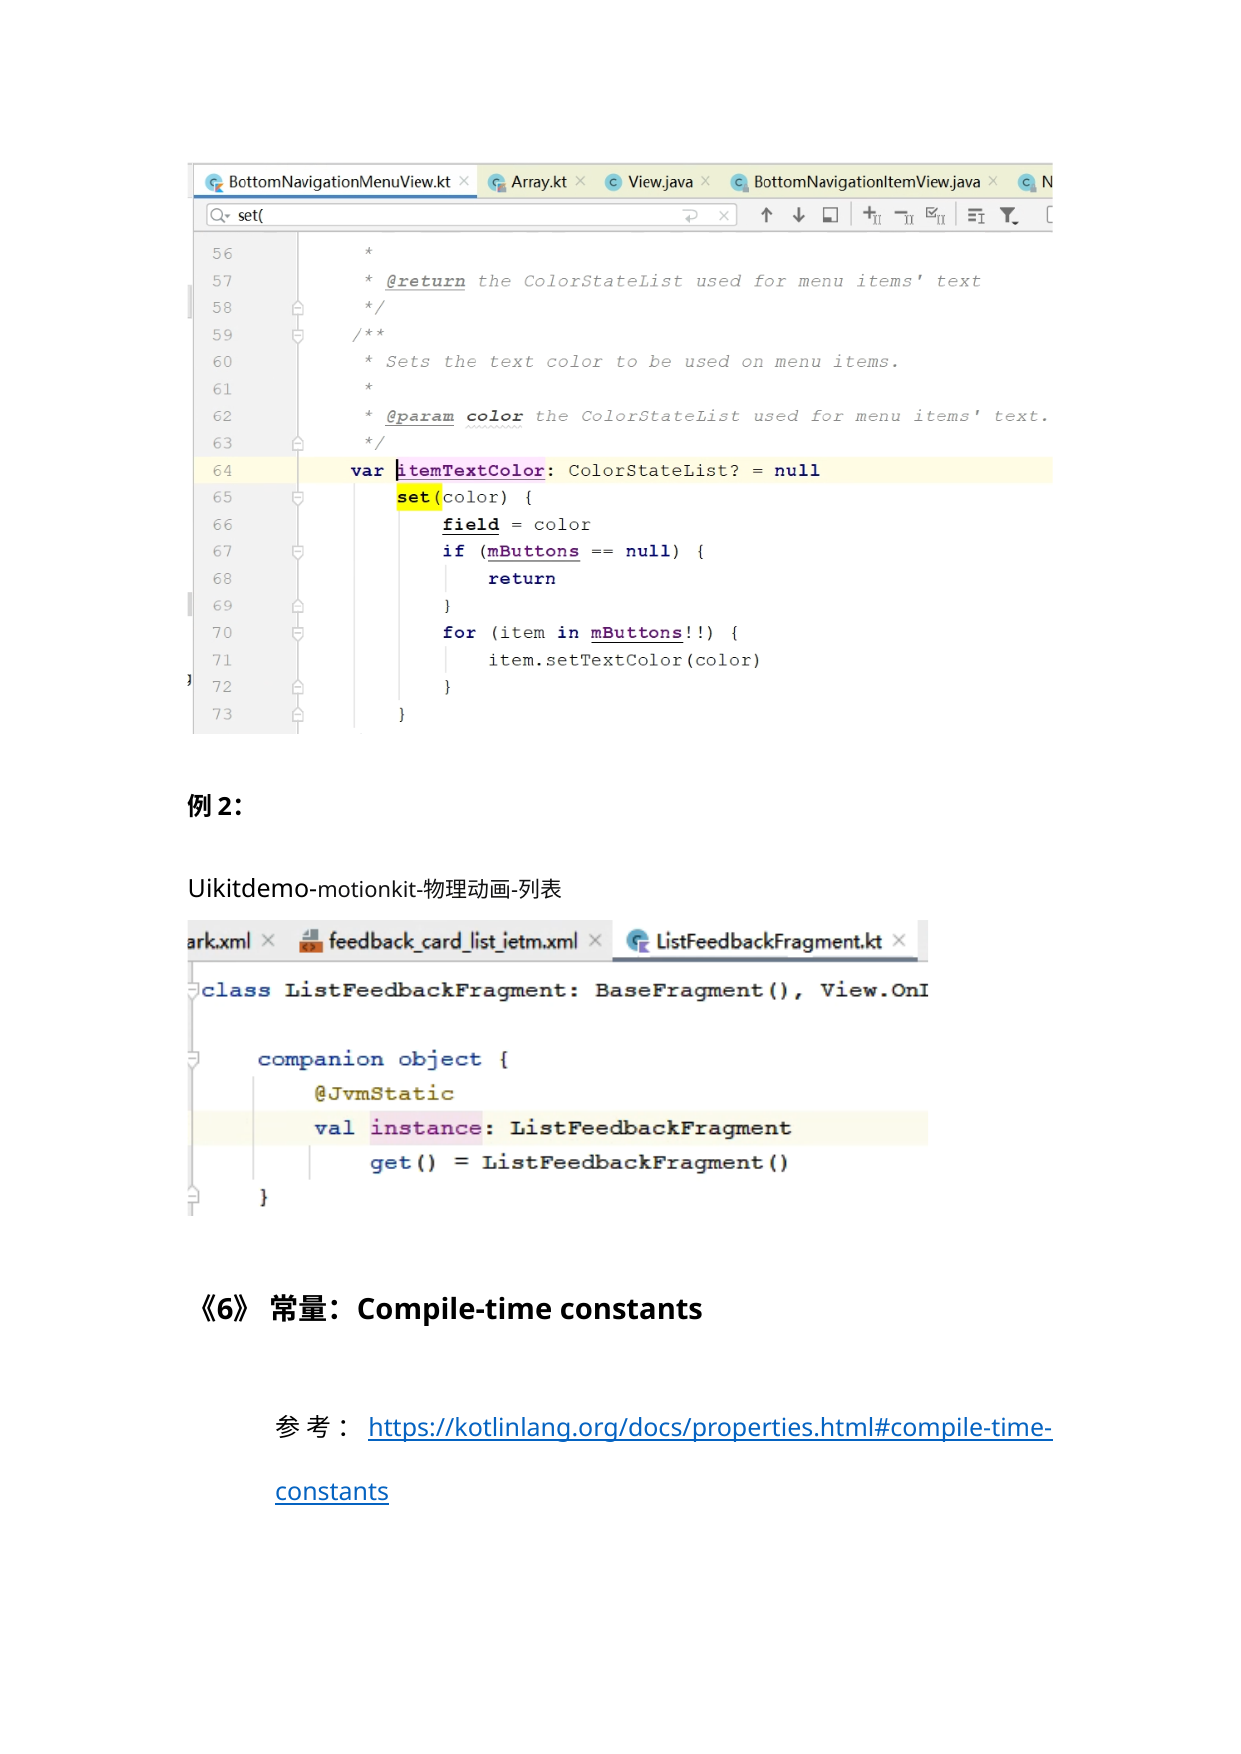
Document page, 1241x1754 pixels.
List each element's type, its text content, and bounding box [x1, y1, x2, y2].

subtitle 《6》 常量：Compile-time constants [187, 1275, 1053, 1340]
subtitle 例2： [187, 772, 1053, 837]
text 参考：https://kotlinlang.org/docs/properties.html#compile-time-constants [275, 1393, 1053, 1523]
picture [187, 920, 929, 1216]
text Uikitdemo-motionkit-物理动画-列表 [187, 856, 1053, 921]
picture [187, 162, 1053, 734]
